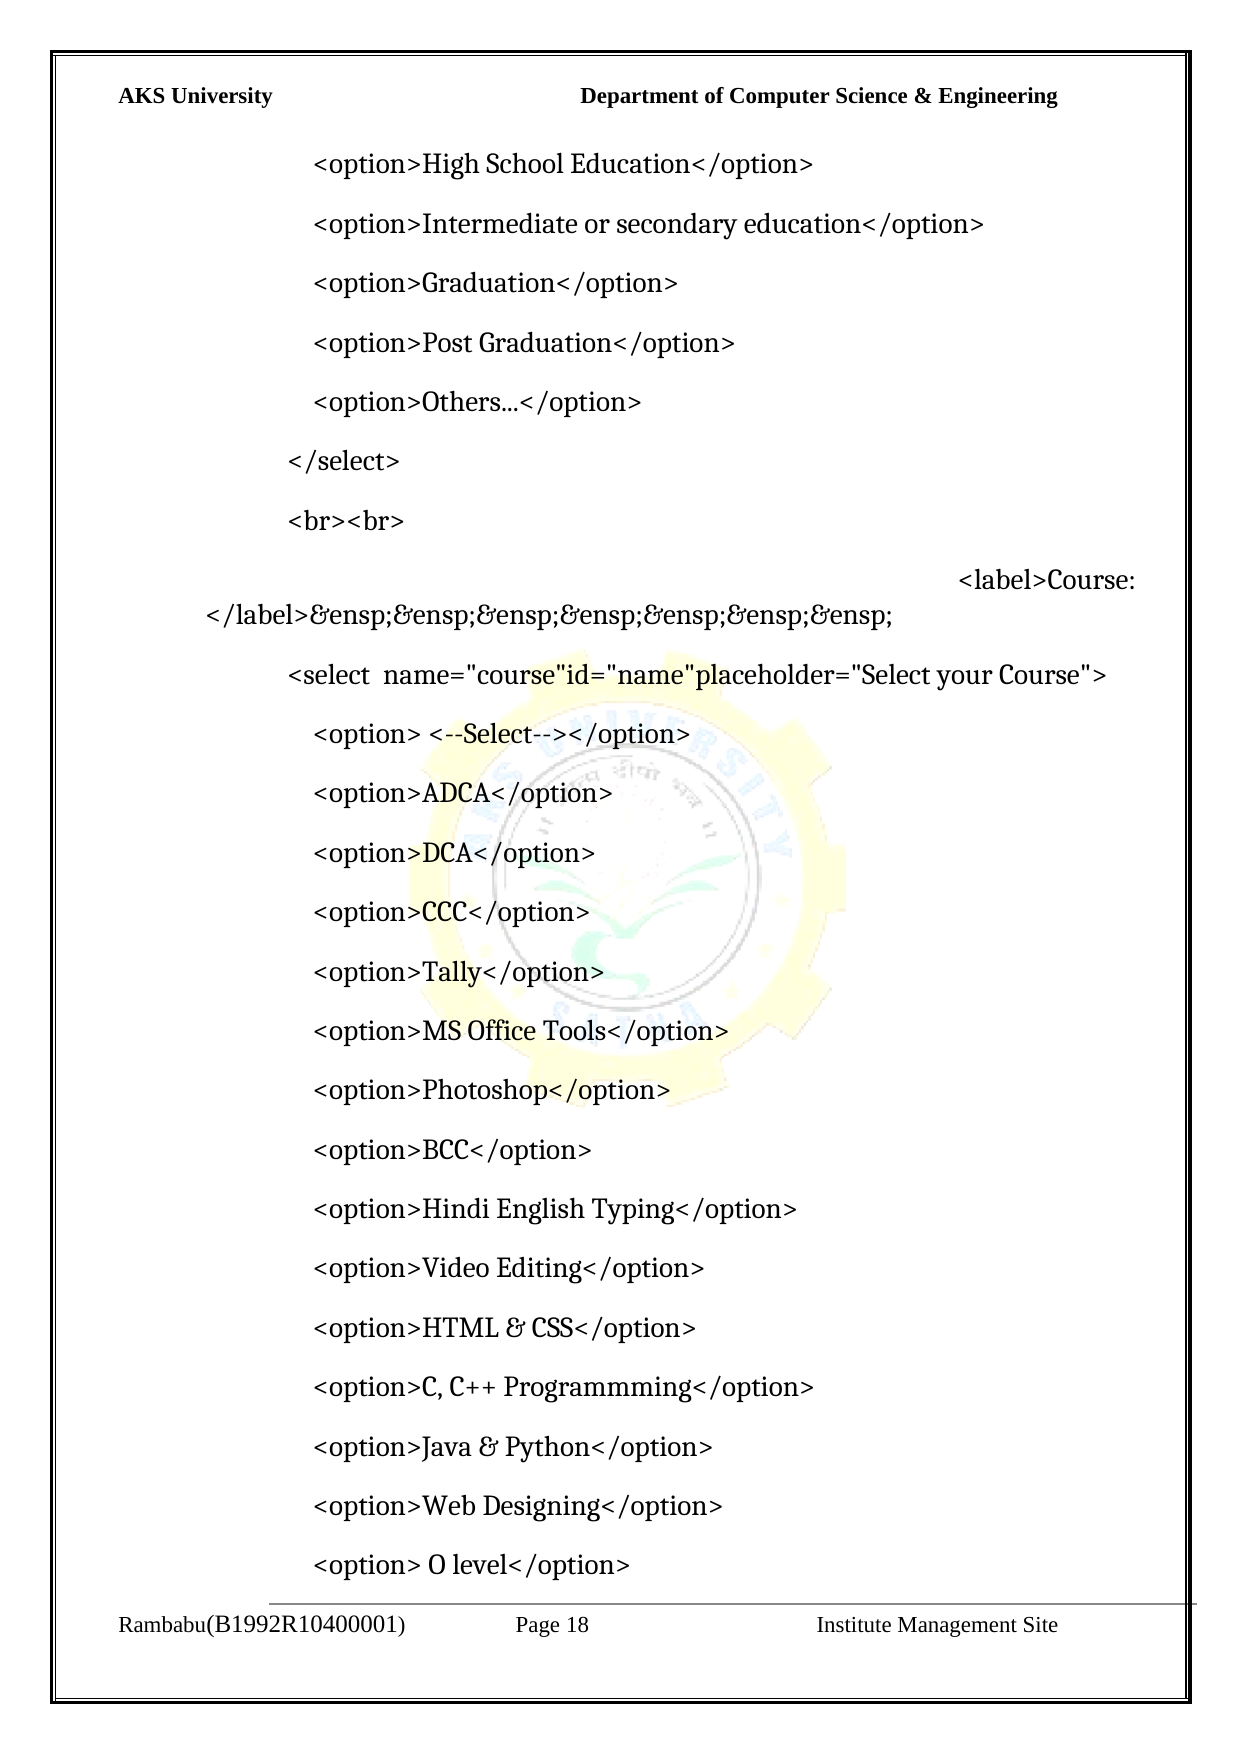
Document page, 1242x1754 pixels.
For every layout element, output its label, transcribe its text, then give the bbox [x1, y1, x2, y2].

text <label>Course: </label>&ensp;&ensp;&ensp;&ensp;&ensp;&ensp;&ensp; [204, 563, 1137, 632]
text <option>C, C++ Programmming</option> [204, 1370, 1137, 1404]
text <option>DCA</option> [204, 836, 1137, 869]
text <option>Post Graduation</option> [204, 326, 1137, 359]
text <option>Photoshop</option> [204, 1073, 1137, 1107]
text </select> [204, 444, 1137, 478]
text <option>Graduation</option> [204, 266, 1137, 300]
text <option>Web Designing</option> [204, 1489, 1137, 1523]
text <option>Others...</option> [204, 385, 1137, 419]
text <option> <--Select--></option> [204, 717, 1137, 751]
text <option>Java & Python</option> [204, 1430, 1137, 1463]
text <option>Tally</option> [204, 955, 1137, 988]
text <option>CCC</option> [204, 895, 1137, 929]
text <option>Intermediate or secondary education</option> [204, 207, 1137, 241]
text <br><br> [204, 504, 1137, 537]
text <option>Hindi English Typing</option> [204, 1192, 1137, 1226]
text <select name="course"id="name"placeholder="Select your Course"> [204, 658, 1137, 691]
text <option>MS Office Tools</option> [204, 1014, 1137, 1048]
text <option>HTML & CSS</option> [204, 1311, 1137, 1344]
text <option>BCC</option> [204, 1133, 1137, 1166]
text <option> O level</option> [204, 1548, 1137, 1582]
text <option>ADCA</option> [204, 777, 1137, 810]
text <option>High School Education</option> [204, 148, 1137, 181]
text <option>Video Editing</option> [204, 1252, 1137, 1285]
